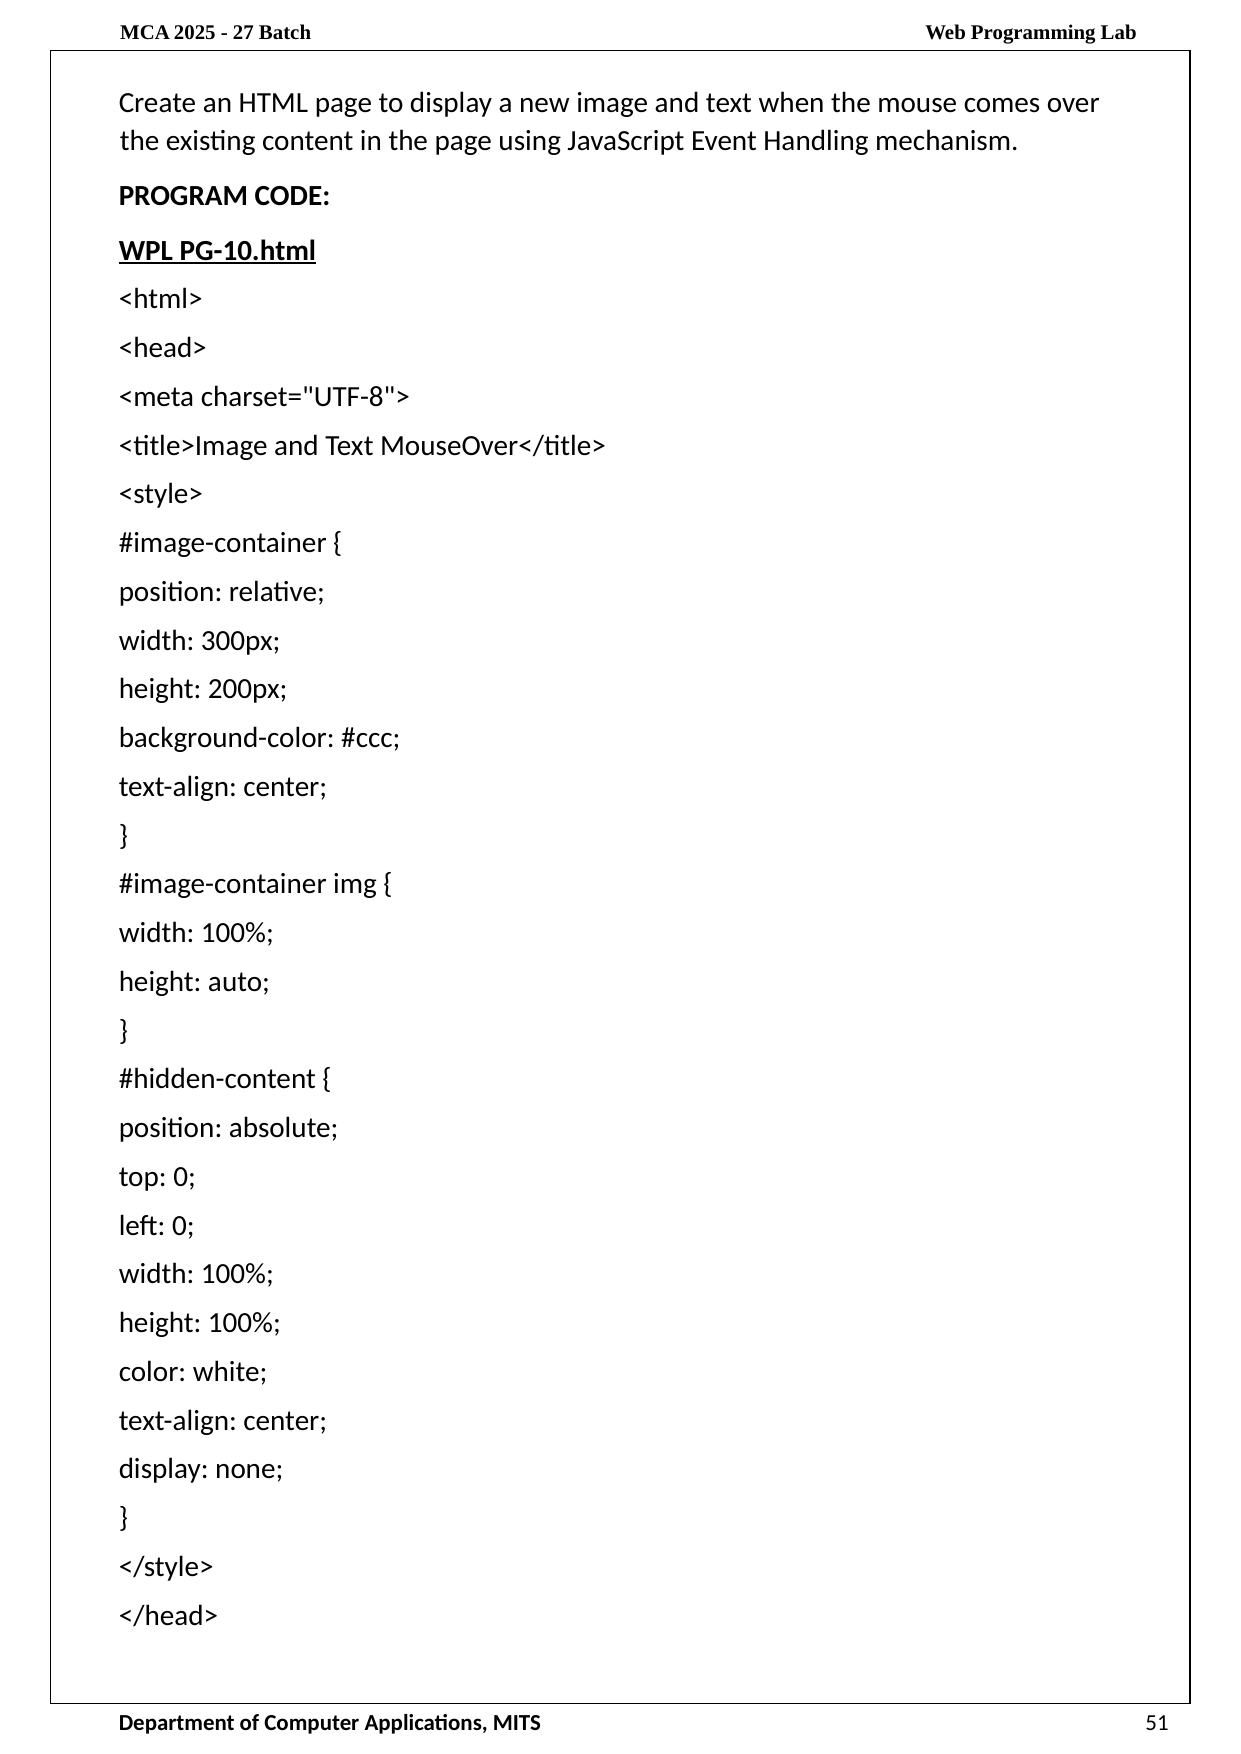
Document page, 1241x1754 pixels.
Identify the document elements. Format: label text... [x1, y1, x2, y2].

text Create an HTML page to display a new image and text when the mouse comes over the existing content in the page using JavaScript Event Handling mechanism. [118, 84, 1168, 158]
text width: 100%; [118, 1256, 1168, 1291]
text background-color: #ccc; [118, 719, 1168, 755]
text display: none; [118, 1451, 1168, 1486]
text <title>Image and Text MouseOver</title> [118, 427, 1168, 462]
text color: white; [118, 1353, 1168, 1389]
text } [118, 1499, 1168, 1535]
text #image-container img { [118, 866, 1168, 901]
text position: relative; [118, 573, 1168, 609]
text text-align: center; [118, 1402, 1168, 1437]
text PROGRAM CODE: [118, 177, 1168, 213]
text <meta charset="UTF-8"> [118, 378, 1168, 414]
text height: 200px; [118, 671, 1168, 706]
text WPL PG-10.html [118, 232, 1168, 267]
text width: 100%; [118, 914, 1168, 950]
text top: 0; [118, 1158, 1168, 1194]
text } [118, 1012, 1168, 1047]
text text-align: center; [118, 768, 1168, 804]
text width: 300px; [118, 622, 1168, 657]
text } [118, 817, 1168, 852]
text height: 100%; [118, 1304, 1168, 1340]
text </style> [118, 1548, 1168, 1584]
text <html> [118, 281, 1168, 316]
text #hidden-content { [118, 1061, 1168, 1096]
text #image-container { [118, 524, 1168, 560]
text height: auto; [118, 963, 1168, 999]
text </head> [118, 1597, 1168, 1632]
text position: absolute; [118, 1109, 1168, 1145]
text <style> [118, 476, 1168, 511]
text left: 0; [118, 1207, 1168, 1242]
text <head> [118, 329, 1168, 365]
